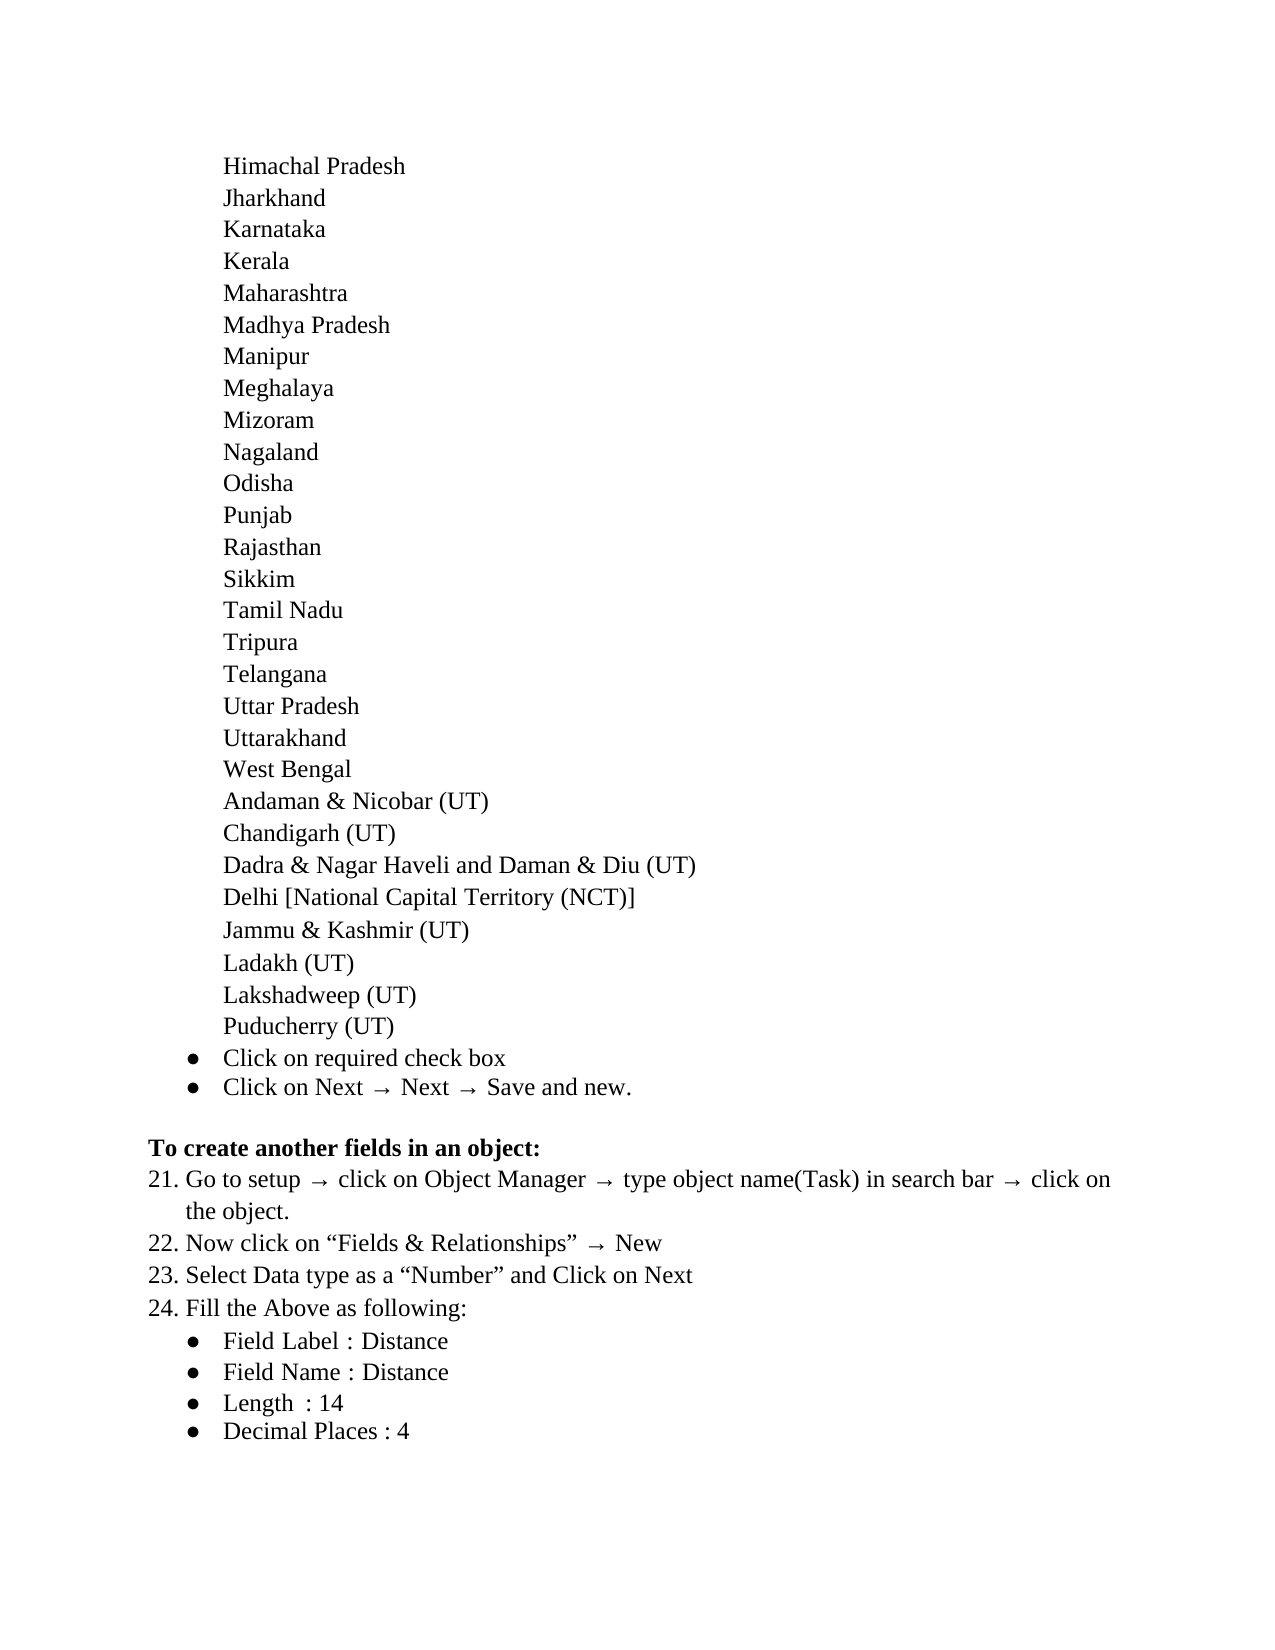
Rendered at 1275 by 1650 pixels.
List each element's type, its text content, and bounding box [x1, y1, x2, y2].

text Meghalaya [223, 374, 1223, 402]
text Karnataka [223, 216, 1223, 243]
text Maharashtra [223, 279, 1223, 307]
text Chandigarh (UT) [223, 819, 1223, 847]
text Dadra & Nagar Haveli and Daman & Diu (UT) Delhi [National Capital Territory (NCT)] Jammu & Kashmir (UT) [223, 847, 1124, 945]
text ● Click on required check box [185, 1044, 1223, 1072]
text Uttar Pradesh [223, 692, 1223, 720]
text Uttarakhand [223, 724, 1223, 752]
text Telangana [223, 660, 1223, 688]
text Madhya Pradesh [223, 311, 1223, 338]
text ● Click on Next → Next → Save and new. [185, 1072, 1223, 1101]
text Nagaland [223, 438, 1223, 466]
text Tripura [223, 629, 1223, 656]
text the object. [185, 1197, 1223, 1225]
text Sikkim [223, 565, 1223, 593]
text Jharkhand [223, 184, 1223, 211]
text Manipur [223, 343, 1223, 370]
text West Bengal [223, 756, 1223, 783]
text Puducherry (UT) [223, 1013, 1223, 1040]
text ● Decimal Places : 4 [185, 1417, 1223, 1445]
text Mizoram [223, 406, 1223, 434]
text Himachal Pradesh [223, 152, 1223, 180]
text Kerala [223, 247, 1223, 275]
text Odisha [223, 470, 1223, 497]
text 21. Go to setup → click on Object Manager → type object name(Task) in search bar → click on [148, 1166, 1223, 1193]
text ● Field Label : Distance ● Field Name : Distance ● Length : 14 [185, 1324, 457, 1417]
text Andaman & Nicobar (UT) [223, 787, 1223, 815]
text Punjab [223, 502, 1223, 529]
text 23. Select Data type as a “Number” and Click on Next 24. Fill the Above as following: [148, 1257, 1124, 1323]
text Lakshadweep (UT) [223, 981, 1223, 1008]
text Ladakh (UT) [223, 949, 1223, 977]
text Tamil Nadu [223, 597, 1223, 624]
text Rajasthan [223, 533, 1223, 561]
text 22. Now click on “Fields & Relationships” → New [148, 1229, 1223, 1257]
text To create another fields in an object: [148, 1134, 1223, 1161]
